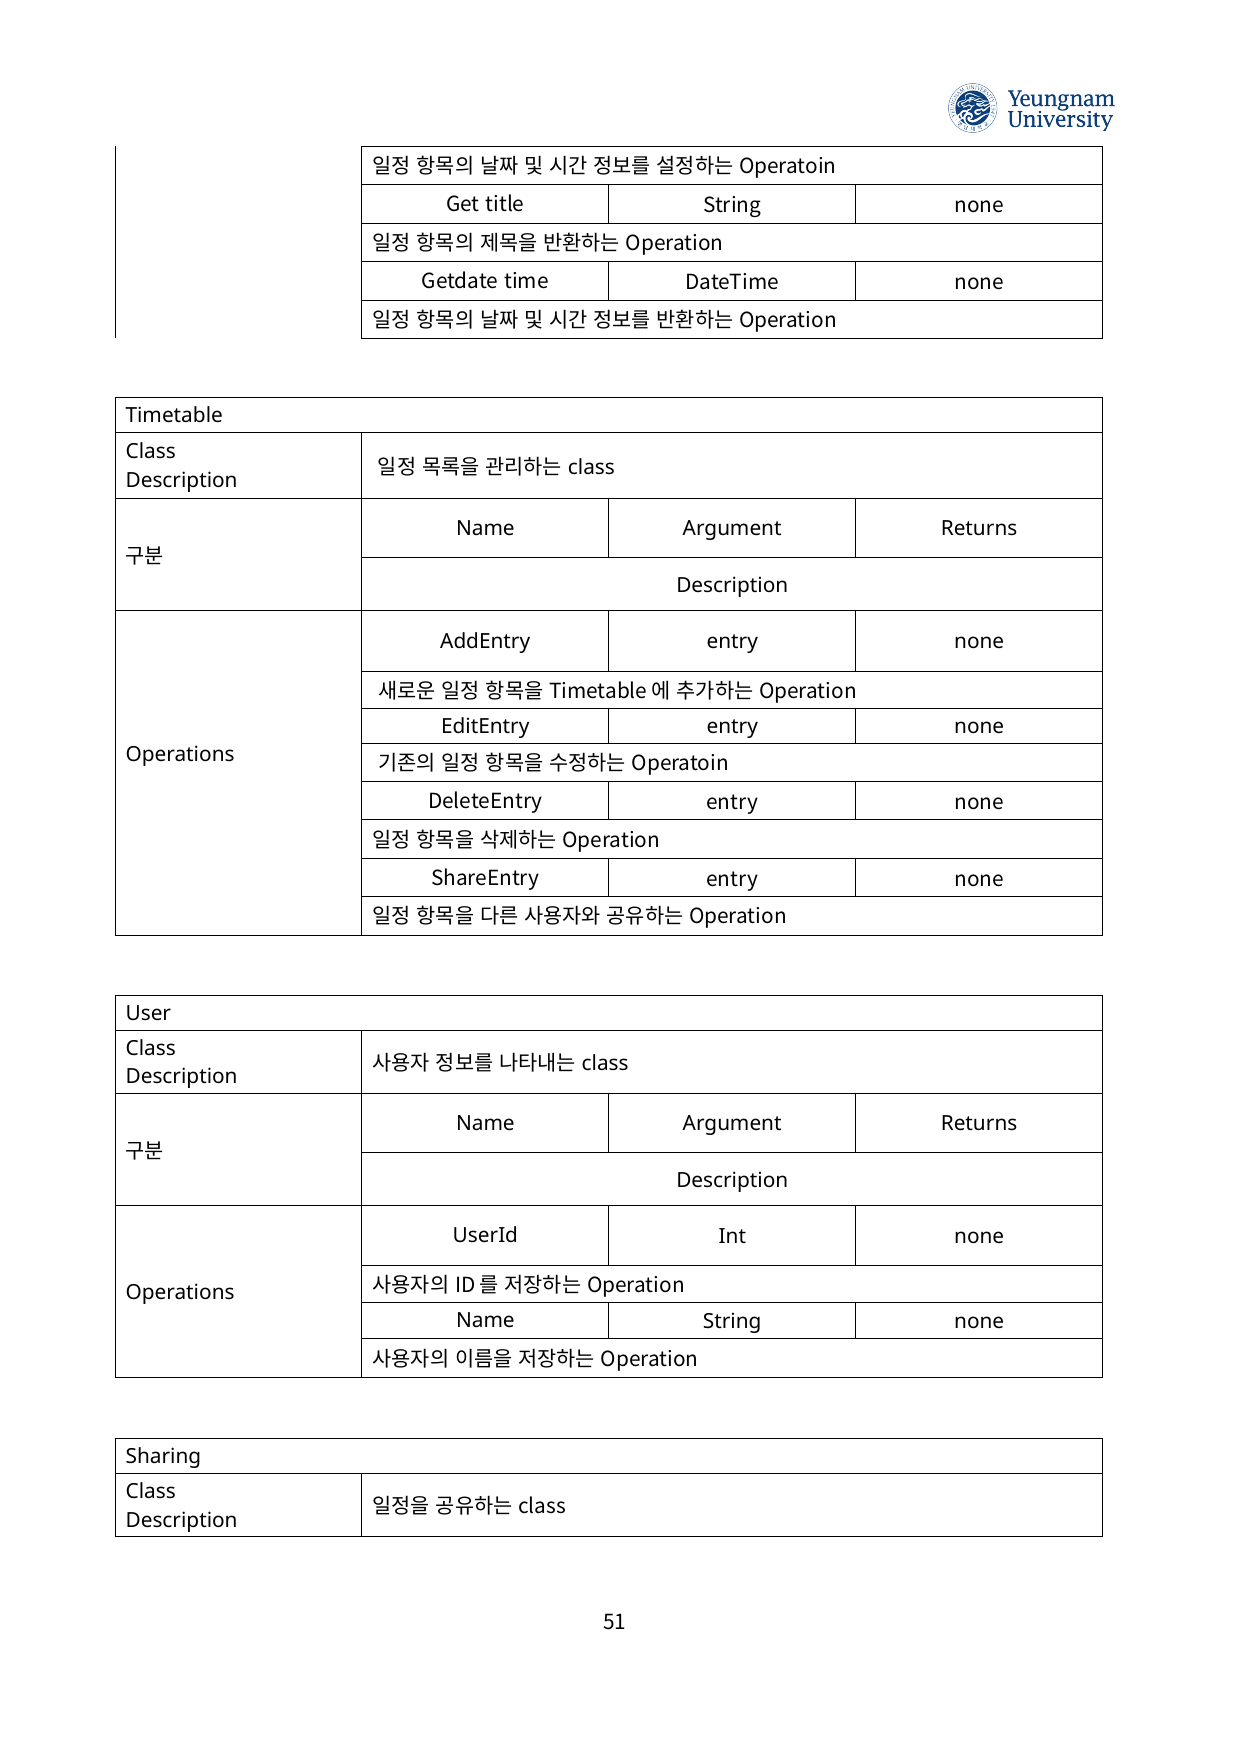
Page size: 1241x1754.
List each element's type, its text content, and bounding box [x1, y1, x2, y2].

table_cell 기존의 일정 항목을 수정하는 Operatoin [362, 744, 1102, 781]
table_cell none [856, 859, 1102, 896]
table_cell UserId [362, 1206, 608, 1264]
table_cell 일정 항목의 날짜 및 시간 정보를 설정하는 Operatoin [362, 147, 1102, 184]
table_cell 일정 항목을 삭제하는 Operation [362, 820, 1102, 858]
table_cell Name [362, 1303, 608, 1338]
table_cell 사용자 정보를 나타내는 class [362, 1031, 1102, 1093]
table_cell 일정 항목의 날짜 및 시간 정보를 반환하는 Operation [362, 301, 1102, 338]
table_cell Name [362, 1094, 608, 1152]
table_cell Returns [856, 499, 1102, 557]
table_cell String [609, 185, 855, 223]
table_cell Name [362, 499, 608, 557]
table_cell Returns [856, 1094, 1102, 1152]
table_cell entry [609, 611, 855, 671]
table_cell Description [362, 1153, 1102, 1205]
table_cell 새로운 일정 항목을 Timetable에 추가하는 Operation [362, 672, 1102, 708]
table_cell Get title [362, 185, 608, 223]
table_cell none [856, 709, 1102, 742]
table_cell DateTime [609, 262, 855, 299]
table_header Sharing [116, 1439, 1102, 1473]
table_cell entry [609, 859, 855, 896]
table_cell Operations [116, 611, 361, 896]
table_cell Class Description [116, 1031, 361, 1093]
table_header User [116, 996, 1102, 1029]
table_cell 구분 [116, 499, 361, 610]
table_cell Operations [116, 1206, 361, 1377]
table_cell ShareEntry [362, 859, 608, 896]
table_cell String [609, 1303, 855, 1338]
table_cell 일정을 공유하는 class [362, 1474, 1102, 1536]
table_cell AddEntry [362, 611, 608, 671]
table_cell entry [609, 709, 855, 742]
table_cell none [856, 262, 1102, 299]
table_cell Argument [609, 1094, 855, 1152]
table_cell [116, 896, 361, 935]
table_cell DeleteEntry [362, 782, 608, 819]
table_cell Int [609, 1206, 855, 1264]
table_cell 사용자의 이름을 저장하는 Operation [362, 1339, 1102, 1377]
table_cell EditEntry [362, 709, 608, 742]
table_cell Class Description [116, 1474, 361, 1536]
table_cell none [856, 782, 1102, 819]
table_cell Class Description [116, 433, 361, 498]
table_cell 일정 항목을 다른 사용자와 공유하는 Operation [362, 897, 1102, 935]
table_header Timetable [116, 398, 1102, 432]
picture [948, 83, 1115, 133]
table_cell Description [362, 558, 1102, 610]
table_cell Argument [609, 499, 855, 557]
table_cell 사용자의 ID를 저장하는 Operation [362, 1266, 1102, 1302]
table_cell 구분 [116, 1094, 361, 1205]
table_cell none [856, 185, 1102, 223]
table_cell 일정 항목의 제목을 반환하는 Operation [362, 224, 1102, 261]
table_cell entry [609, 782, 855, 819]
table_cell none [856, 1303, 1102, 1338]
table_cell none [856, 611, 1102, 671]
table_cell 일정 목록을 관리하는 class [362, 433, 1102, 498]
table_cell none [856, 1206, 1102, 1264]
table_cell Getdate time [362, 262, 608, 299]
